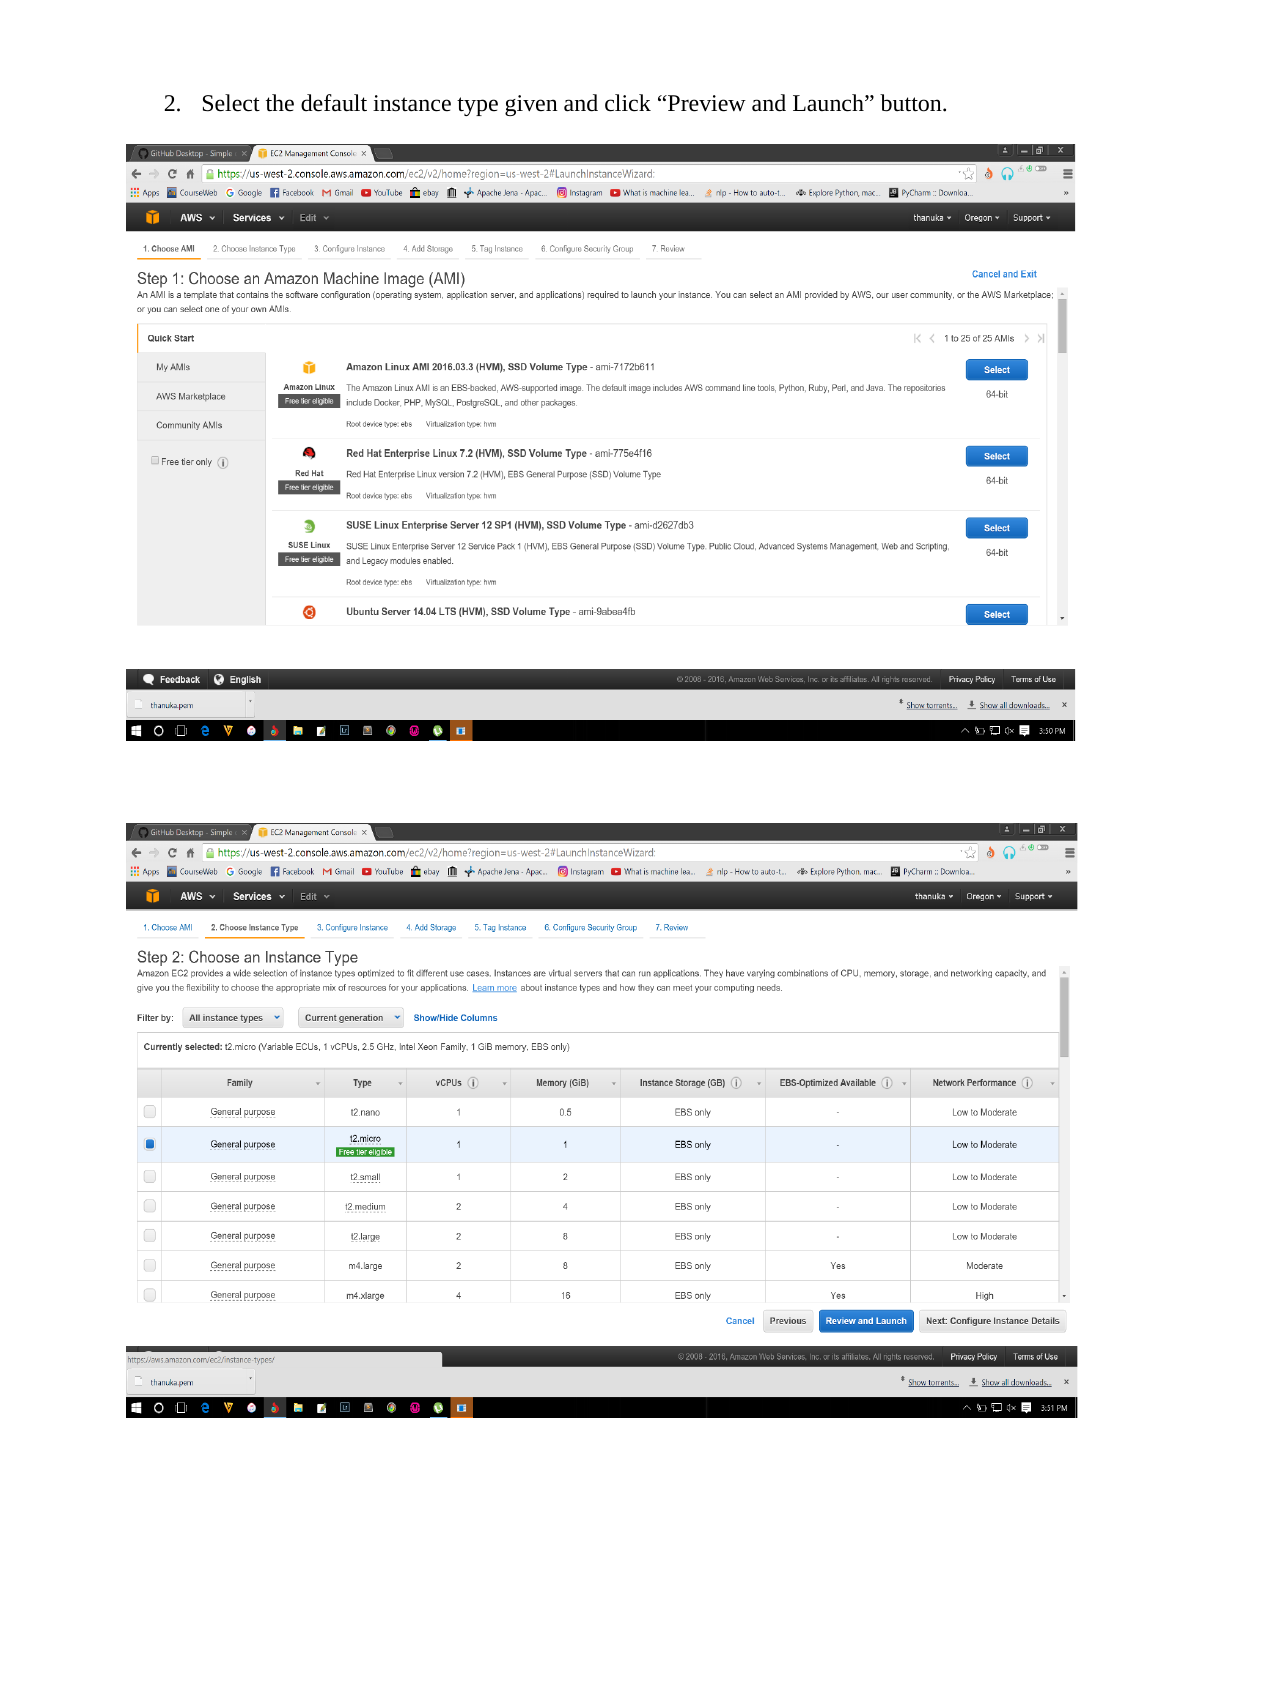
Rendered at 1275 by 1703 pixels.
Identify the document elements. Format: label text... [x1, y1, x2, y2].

picture [126, 144, 1075, 741]
list Select the default instance type given and click “Preview and Launch” button. [163, 89, 1162, 117]
picture [126, 823, 1078, 1418]
